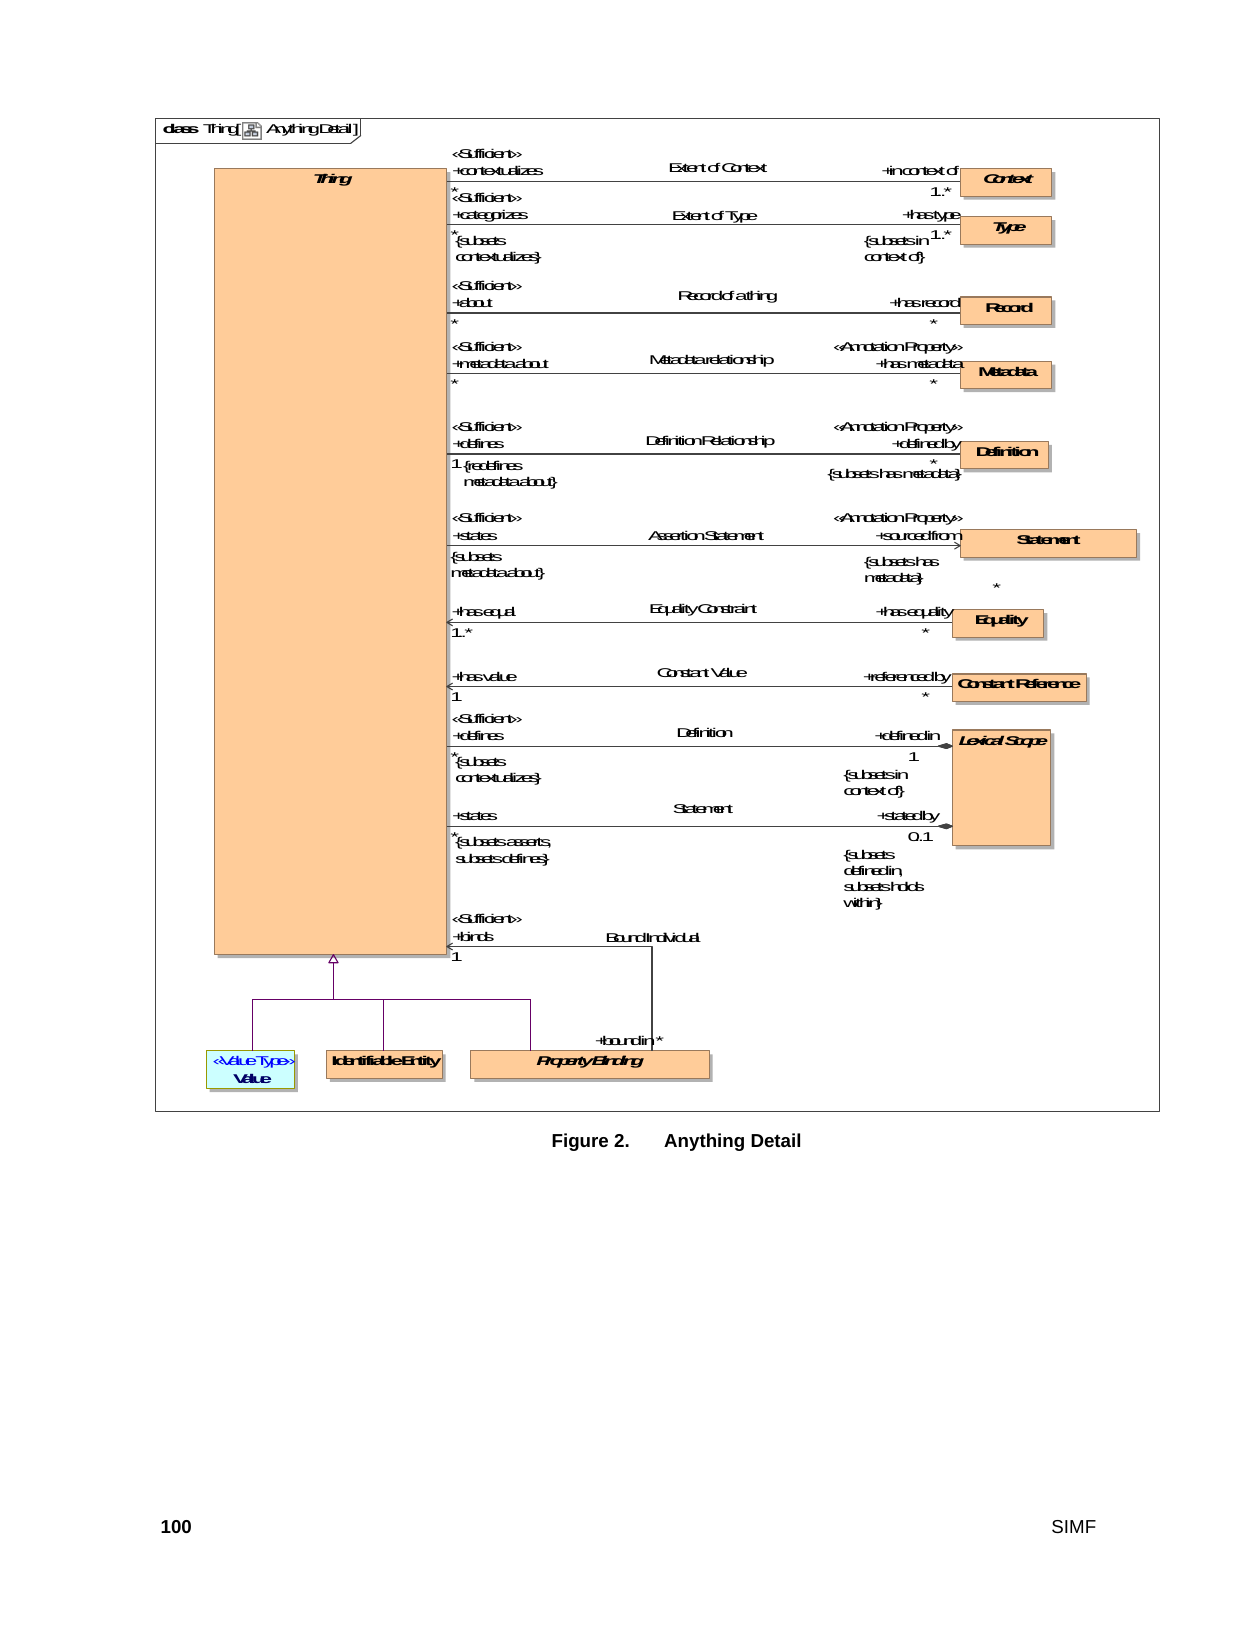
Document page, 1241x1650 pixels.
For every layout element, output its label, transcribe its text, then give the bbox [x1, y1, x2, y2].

list Anything Detail [187, 1130, 1165, 1151]
